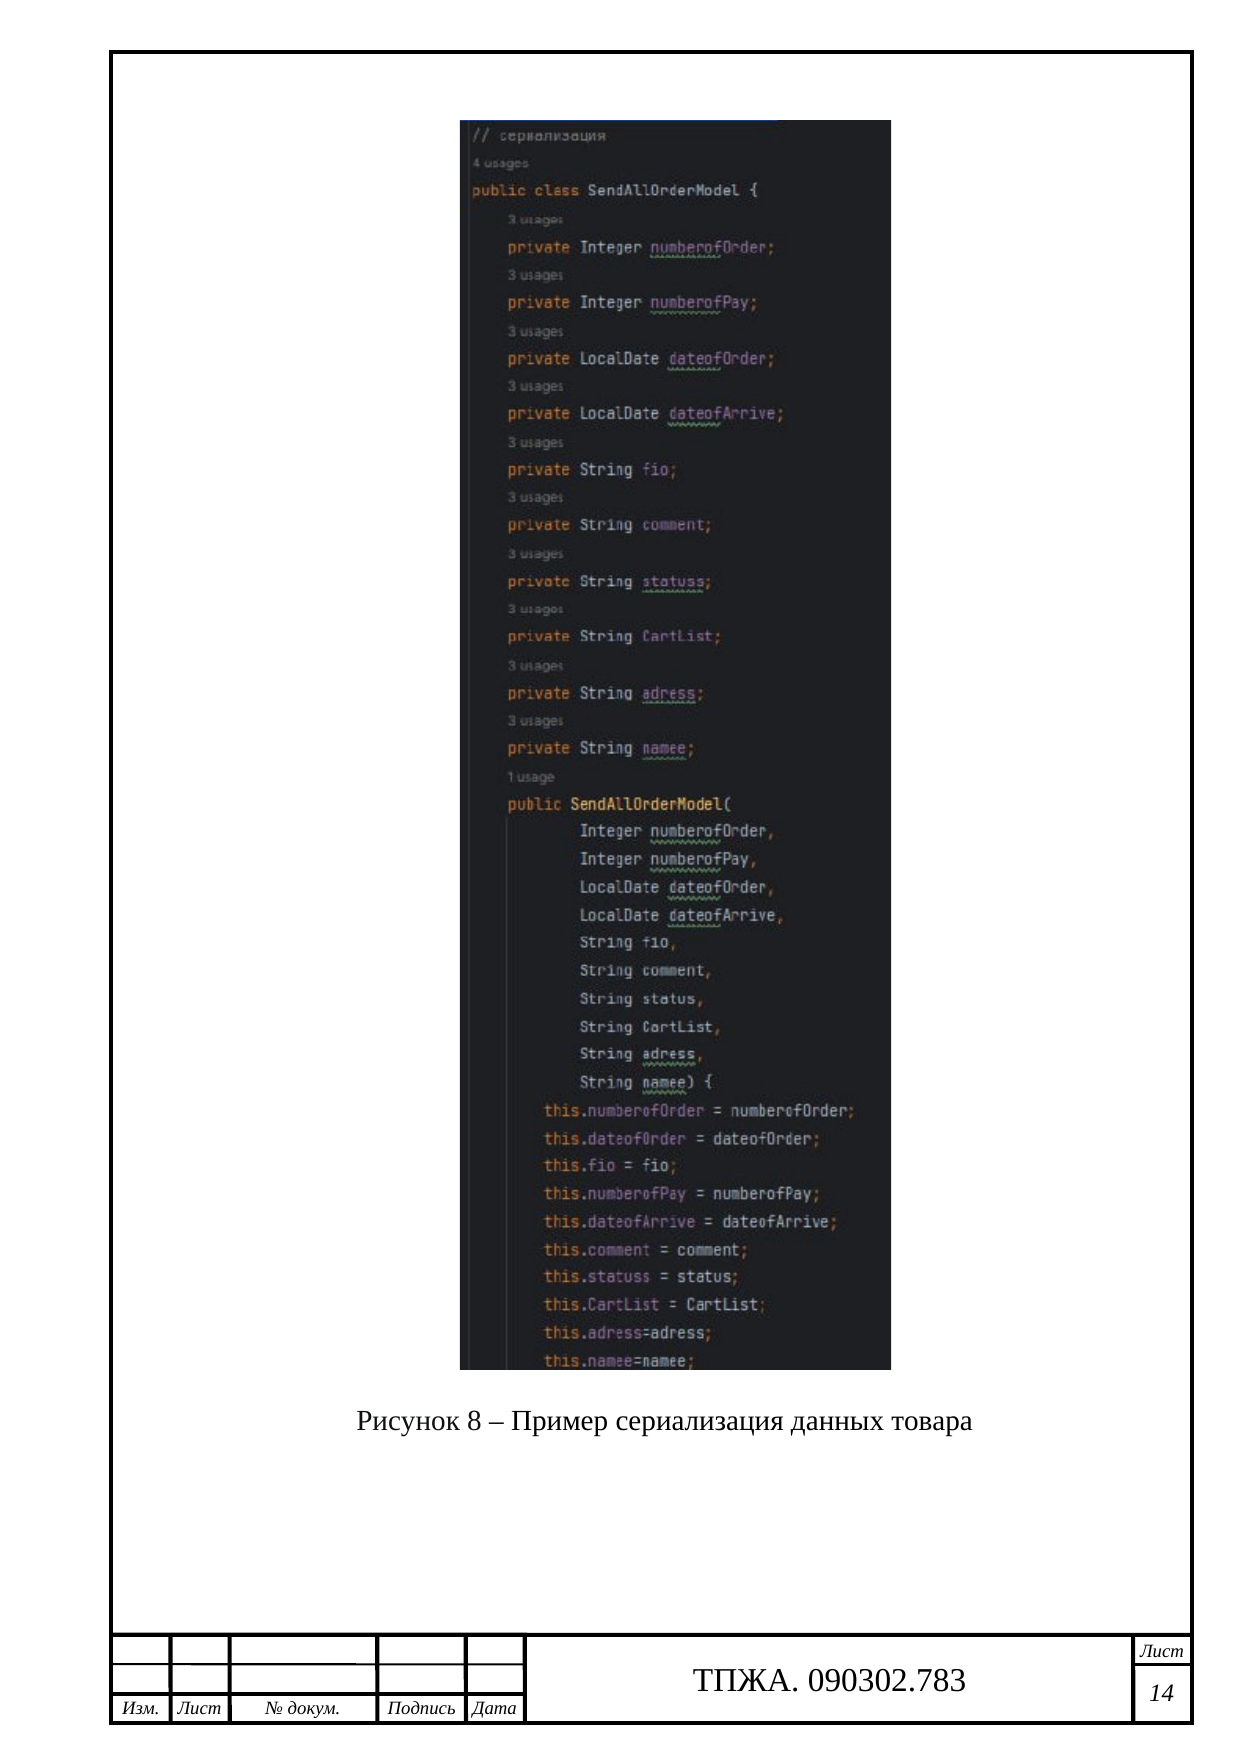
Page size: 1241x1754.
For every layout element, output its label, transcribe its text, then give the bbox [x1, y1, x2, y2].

text Рисунок 8 – Пример сериализация данных товара [177, 1403, 1152, 1437]
picture [459, 120, 892, 1370]
